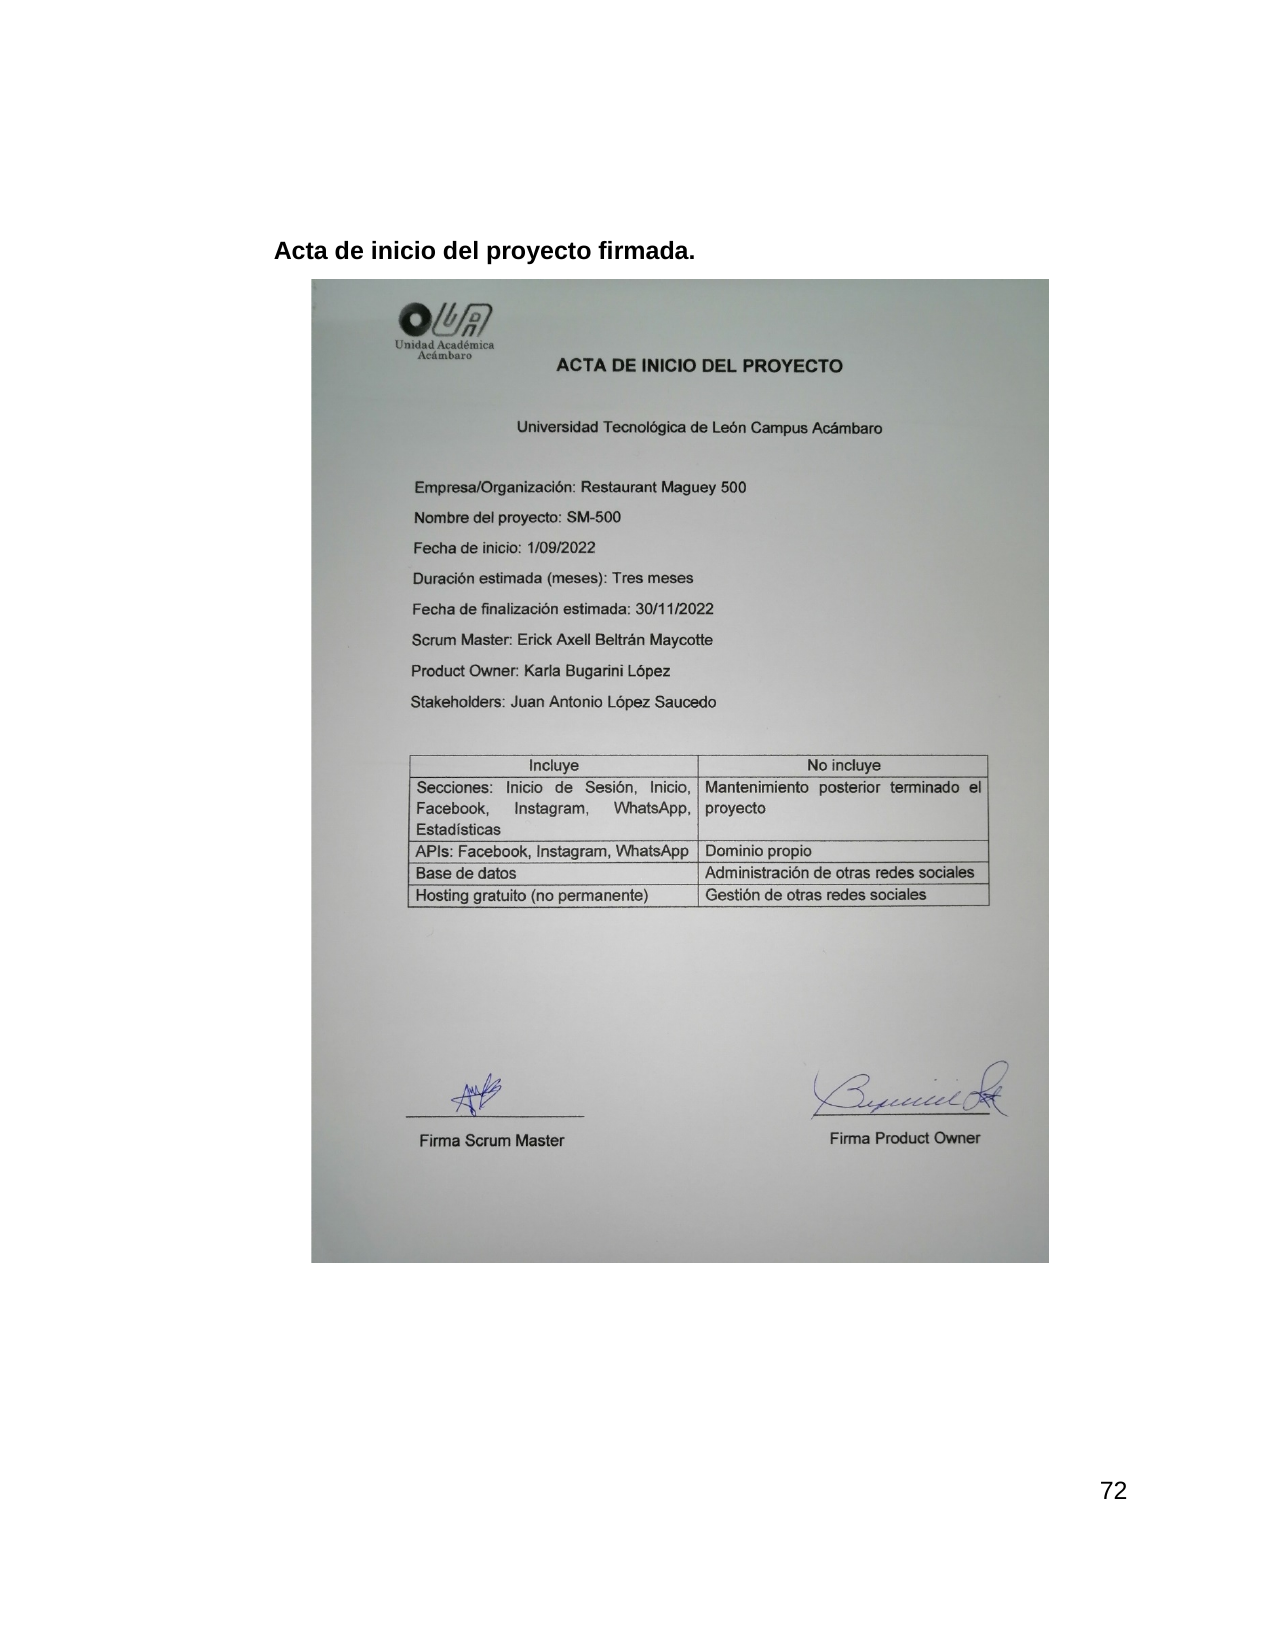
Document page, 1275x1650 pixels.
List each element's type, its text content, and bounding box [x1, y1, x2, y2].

picture [311, 279, 1049, 1263]
list Acta de inicio del proyecto firmada. [273, 236, 1127, 265]
